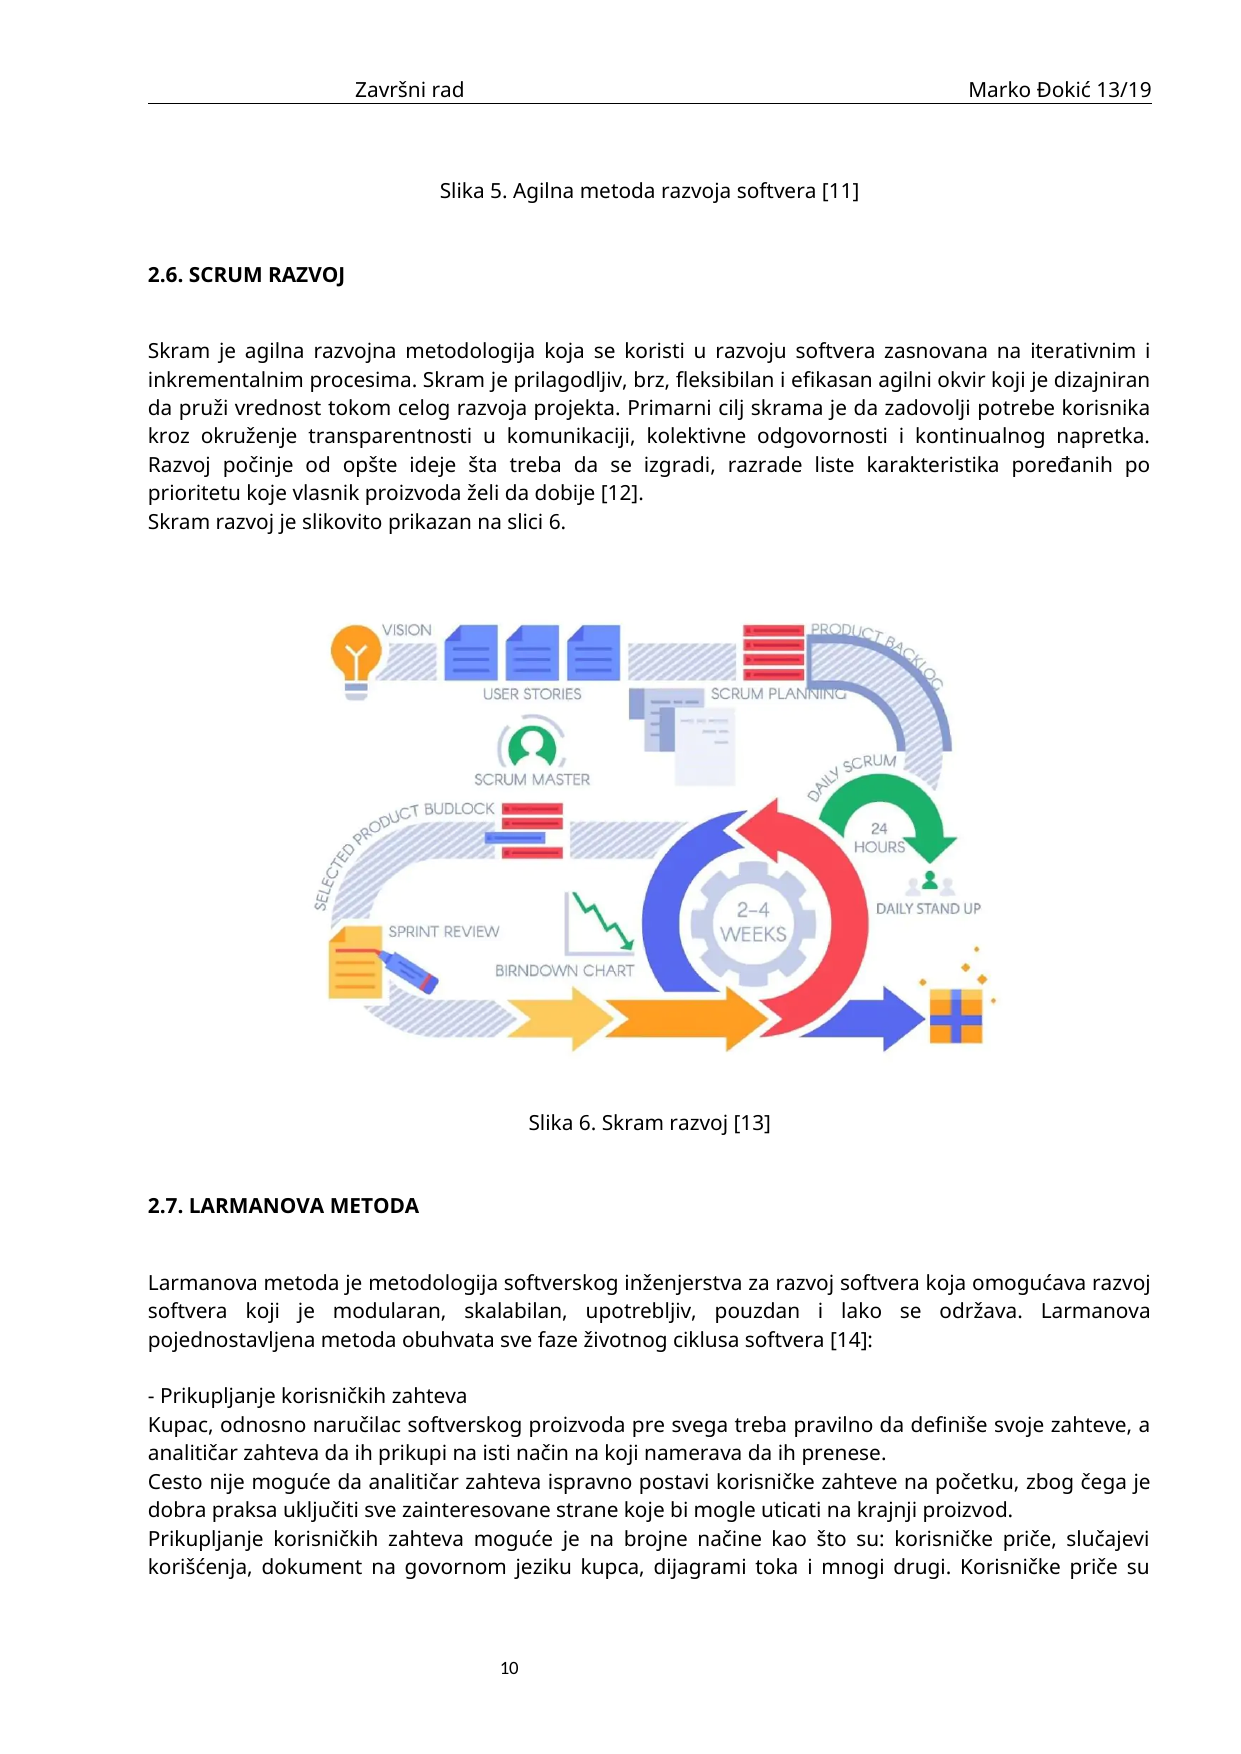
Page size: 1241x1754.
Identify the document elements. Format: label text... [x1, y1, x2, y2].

subtitle SCRUM RAZVOJ [148, 260, 1152, 288]
text Kupac, odnosno naručilac softverskog proizvoda pre svega treba pravilno da definiše svoje zahteve, a analitičar zahteva da ih prikupi na isti način na koji namerava da ih prenese. [148, 1410, 1152, 1467]
text Skram razvoj je slikovito prikazan na slici 6. [148, 507, 1152, 535]
text Cesto nije moguće da analitičar zahteva ispravno postavi korisničke zahteve na početku, zbog čega je dobra praksa uključiti sve zainteresovane strane koje bi mogle uticati na krajnji proizvod. [148, 1467, 1152, 1524]
text Slika 5. Agilna metoda razvoja softvera [11] [148, 176, 1152, 204]
text Skram je agilna razvojna metodologija koja se koristi u razvoju softvera zasnovana na iterativnim i inkrementalnim procesima. Skram je prilagodljiv, brz, fleksibilan i efikasan agilni okvir koji je dizajniran da pruži vrednost tokom celog razvoja projekta. Primarni cilj skrama je da zadovolji potrebe korisnika kroz okruženje transparentnosti u komunikaciji, kolektivne odgovornosti i kontinualnog napretka. Razvoj počinje od opšte ideje šta treba da se izgradi, razrade liste karakteristika poređanih po prioritetu koje vlasnik proizvoda želi da dobije [12]. [148, 336, 1152, 507]
text Larmanova metoda je metodologija softverskog inženjerstva za razvoj softvera koja omogućava razvoj softvera koji je modularan, skalabilan, upotrebljiv, pouzdan i lako se održava. Larmanova pojednostavljena metoda obuhvata sve faze životnog ciklusa softvera [14]: [148, 1268, 1152, 1353]
text - Prikupljanje korisničkih zahteva [148, 1353, 1152, 1410]
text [148, 1524, 1152, 1581]
text Slika 6. Skram razvoj [13] [148, 1108, 1152, 1136]
subtitle LARMANOVA METODA [148, 1192, 1152, 1220]
